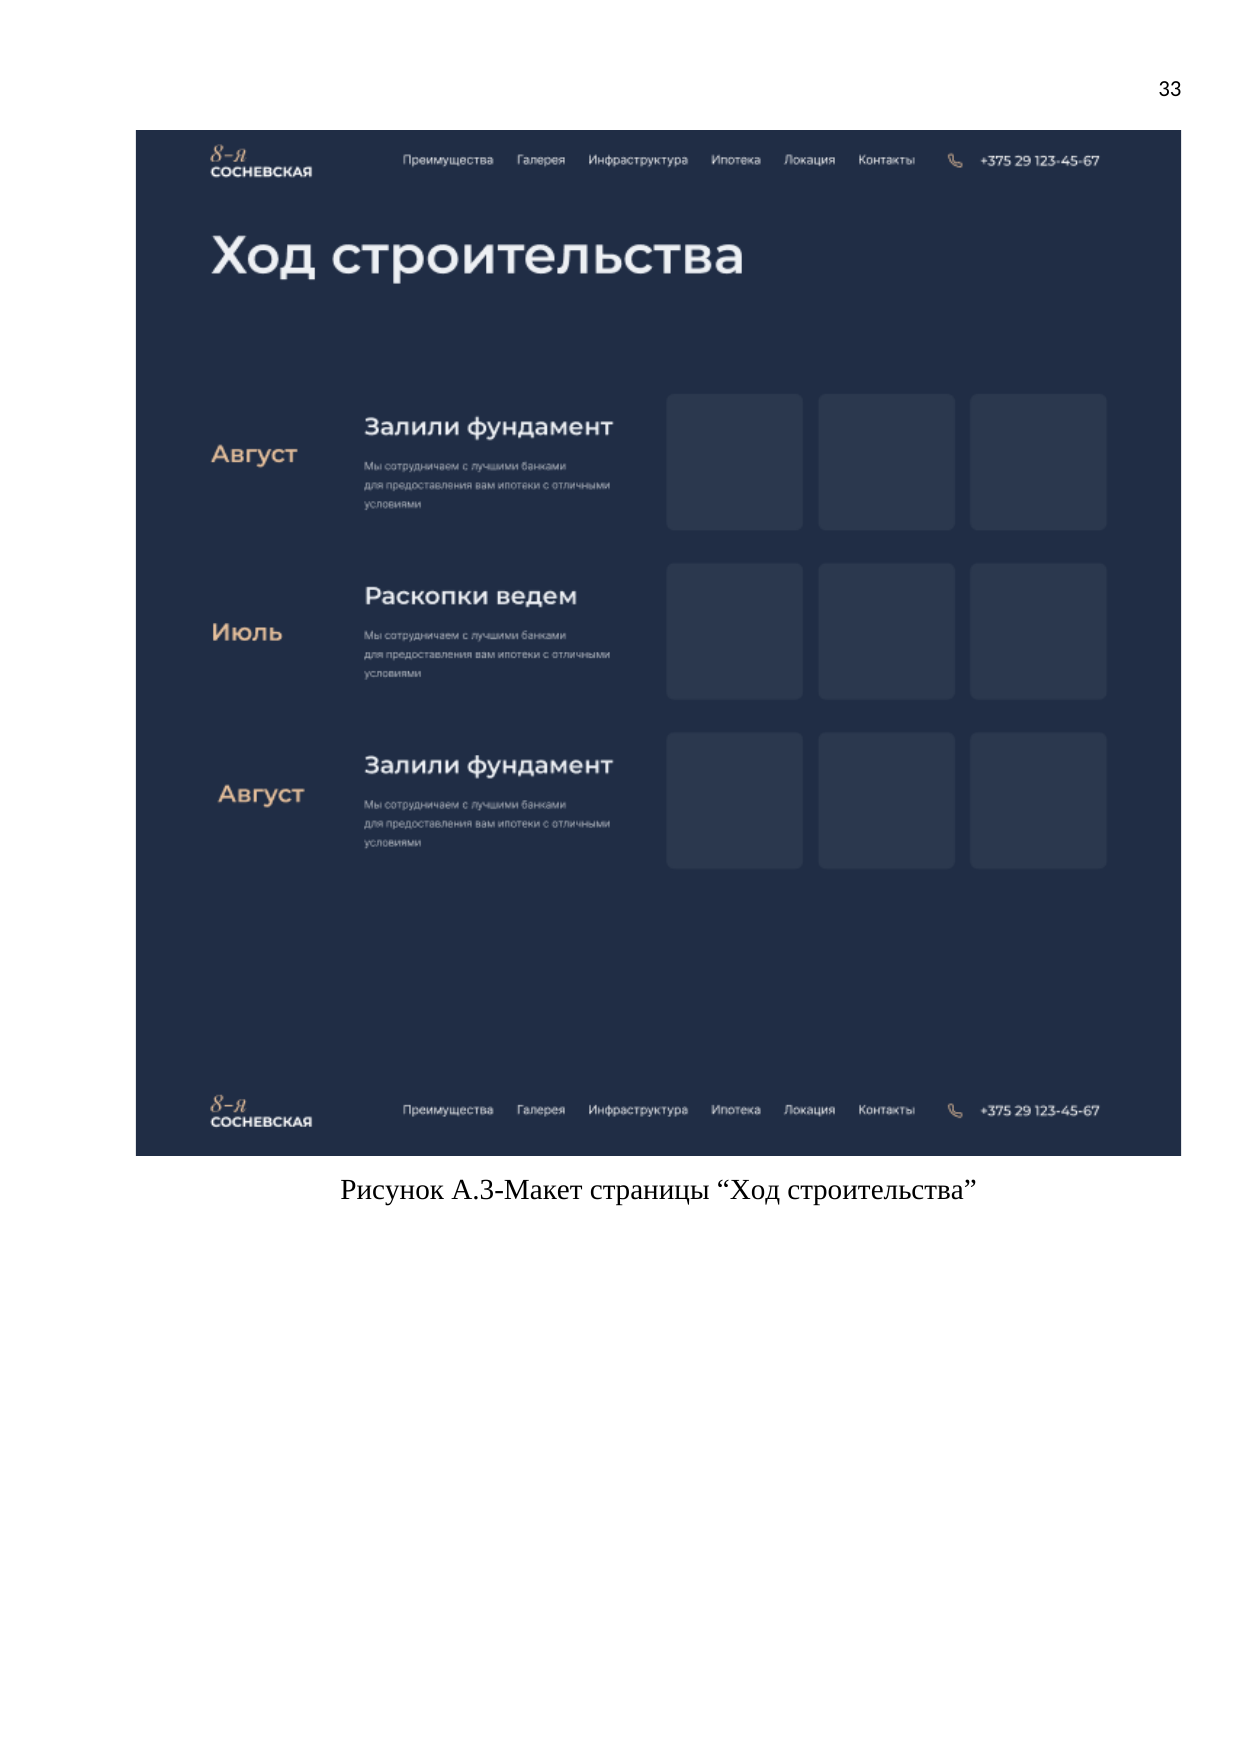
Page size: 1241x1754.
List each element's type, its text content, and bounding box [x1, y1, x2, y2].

picture [135, 130, 1182, 1156]
text Рисунок А.3-Макет страницы “Ход строительства” [136, 1172, 1181, 1206]
